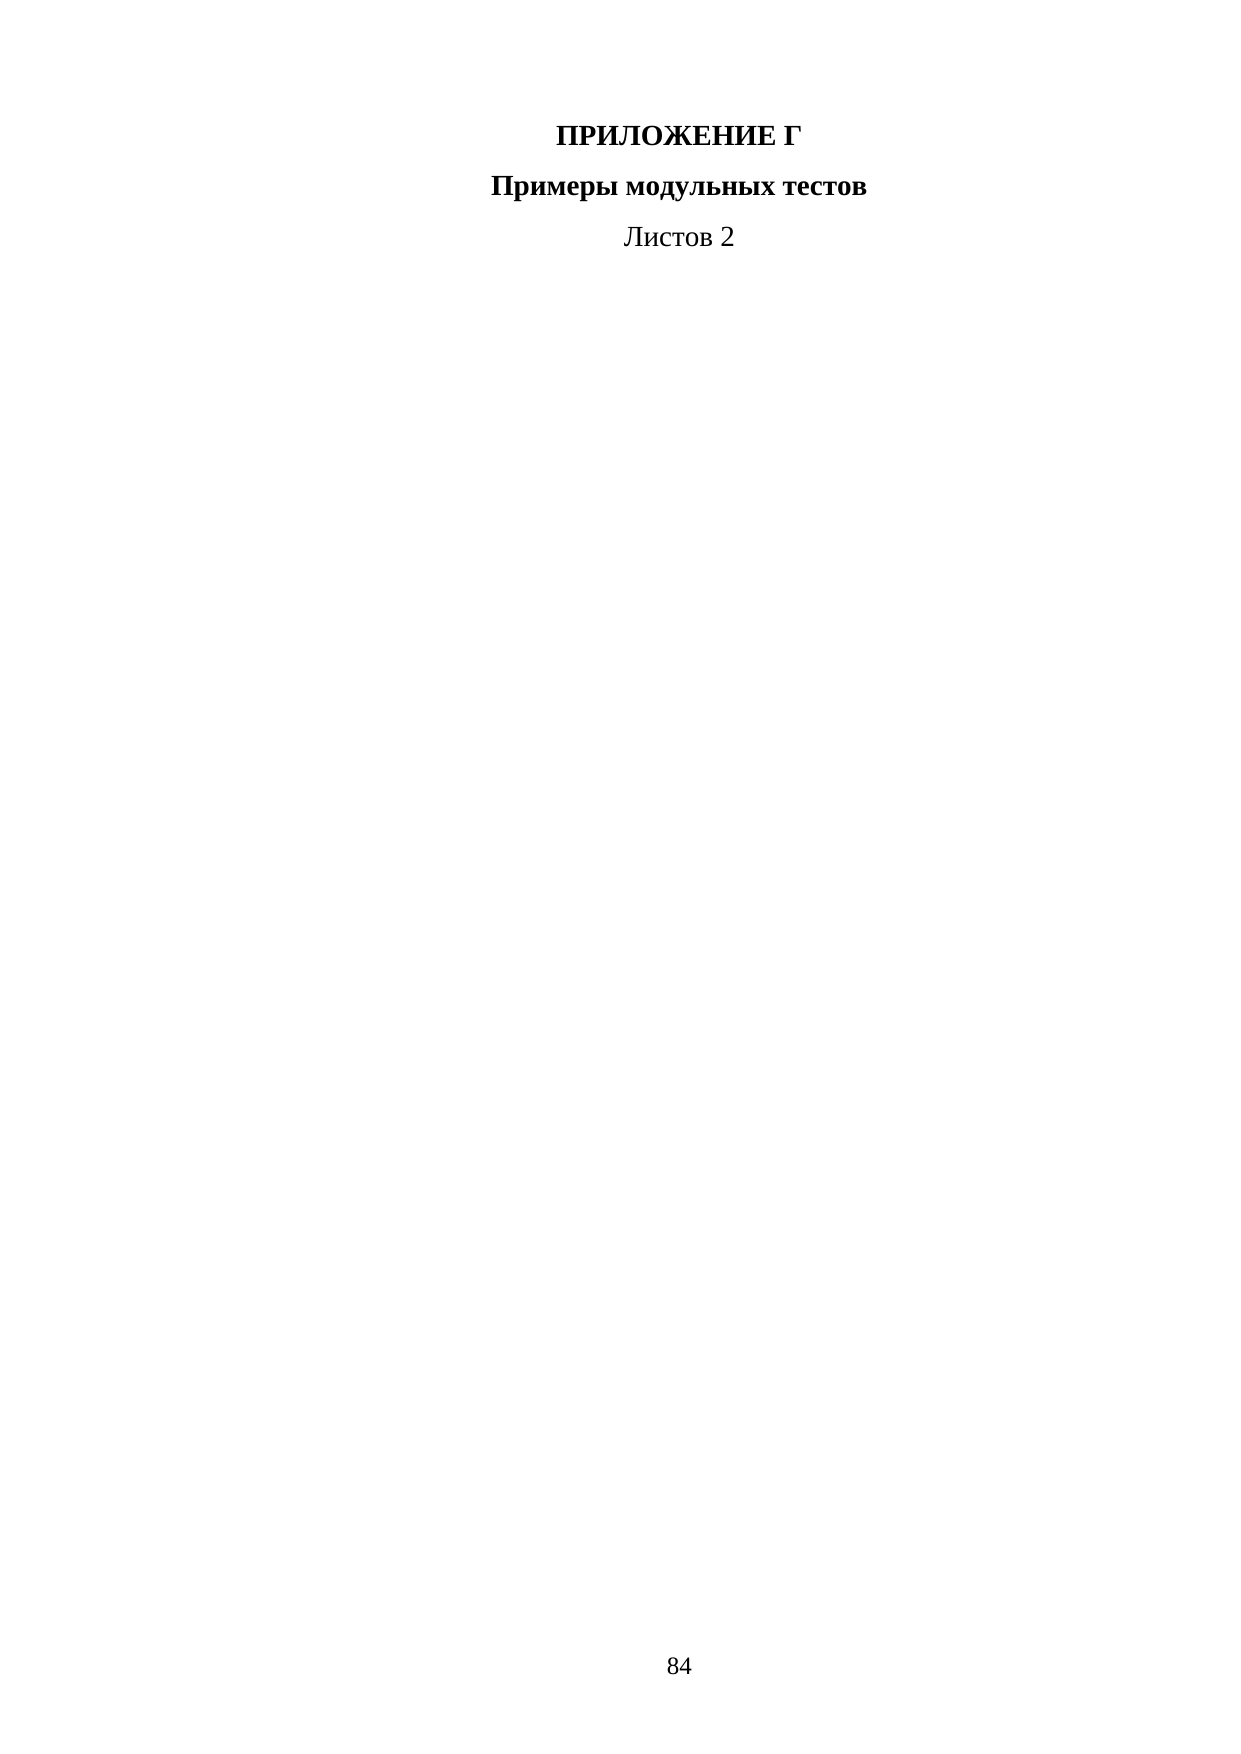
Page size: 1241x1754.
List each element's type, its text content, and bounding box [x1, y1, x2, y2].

text ПРИЛОЖЕНИЕ Г [177, 118, 1181, 152]
text Листов 2 [177, 219, 1181, 252]
text Примеры модульных тестов [177, 168, 1181, 202]
